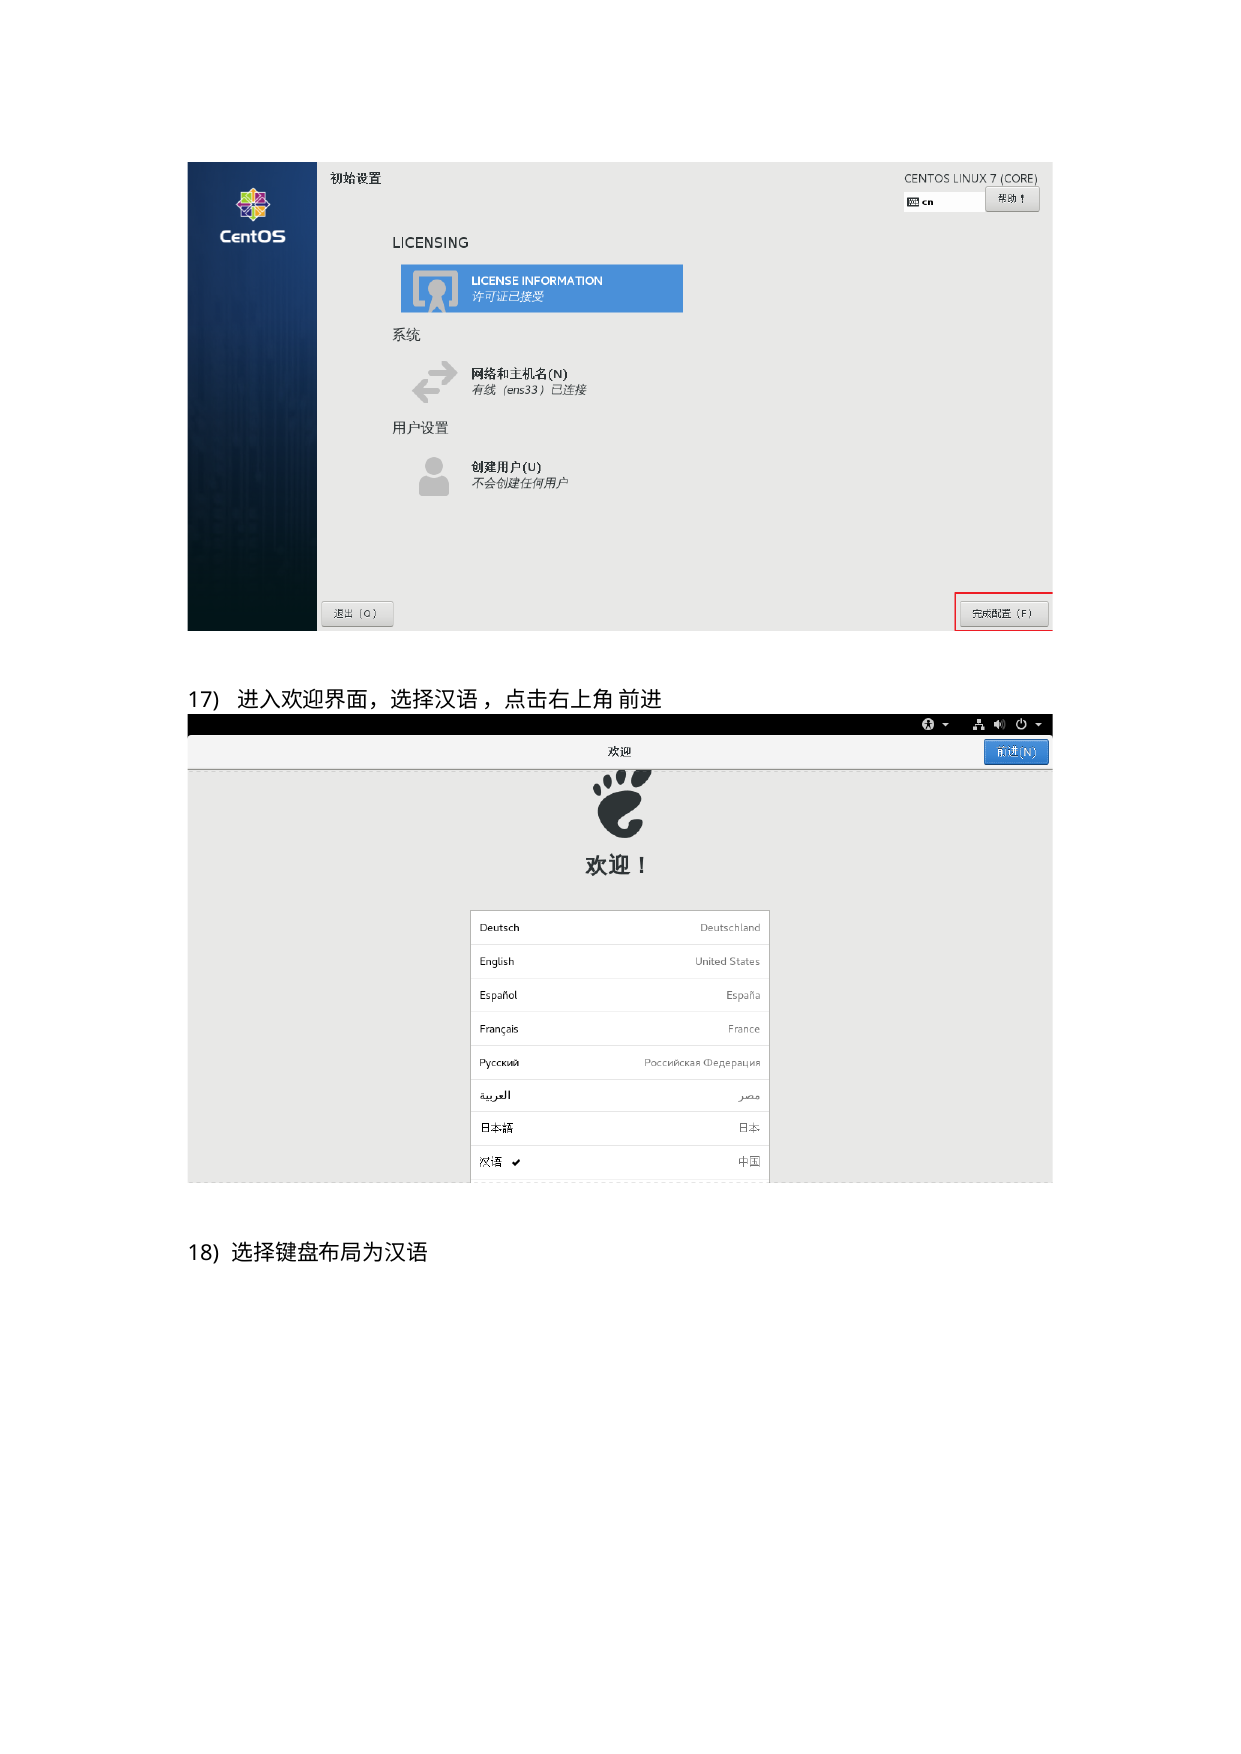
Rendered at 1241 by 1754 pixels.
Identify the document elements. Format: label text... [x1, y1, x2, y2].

list 进入欢迎界面，选择汉语 ，点击右上角 前进 [187, 682, 1053, 714]
list 选择键盘布局为汉语 [187, 1234, 1053, 1267]
picture [187, 162, 1053, 631]
picture [187, 714, 1053, 1183]
